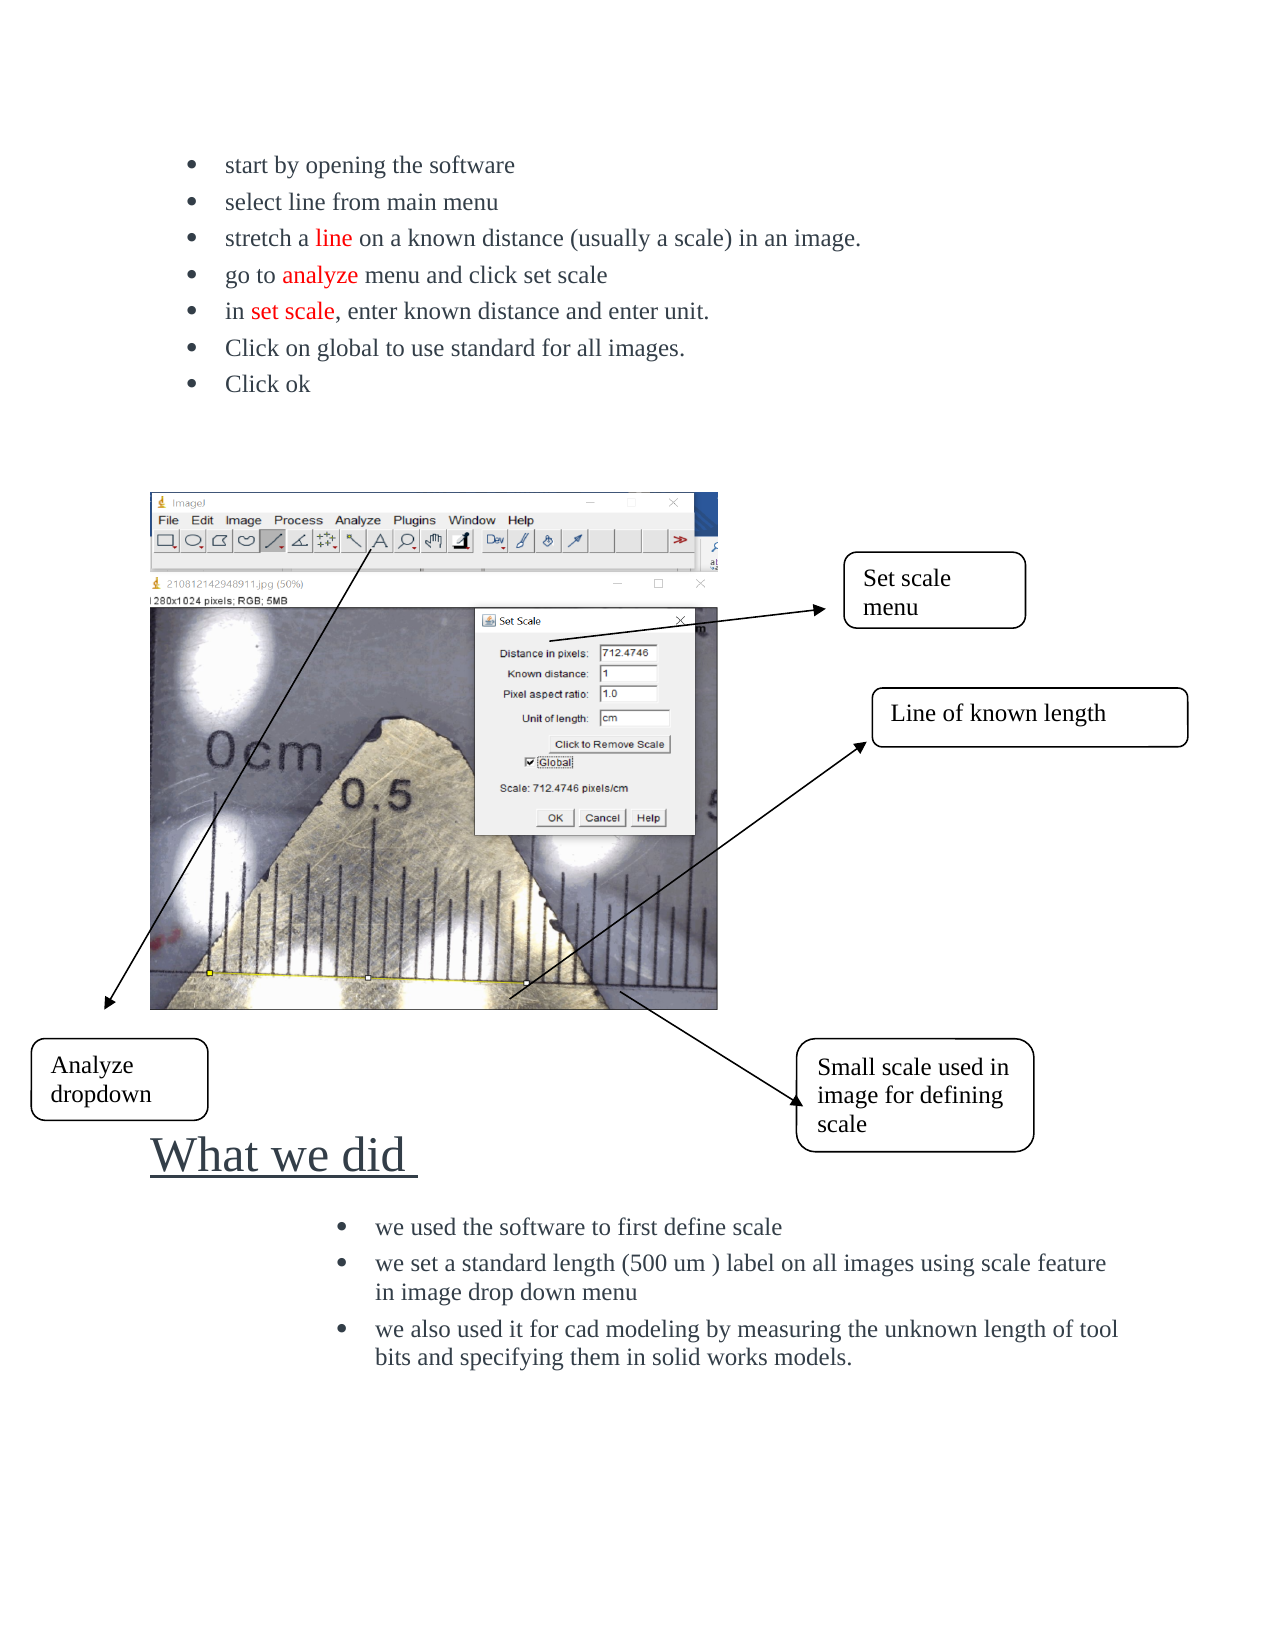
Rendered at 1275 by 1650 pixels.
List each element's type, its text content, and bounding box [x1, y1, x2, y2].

list select line from main menu [187, 187, 1125, 215]
list we used the software to first define scale [337, 1212, 1125, 1241]
list we also used it for cad modeling by measuring the unknown length of tool bits and specifying them in solid works models. [337, 1314, 1125, 1371]
list stretch a line on a known distance (usually a scale) in an image. [187, 223, 1125, 252]
list go to analyze menu and click set scale [187, 260, 1125, 288]
list Click on global to use standard for all images. [187, 333, 1125, 362]
list in set scale, enter known distance and enter unit. [187, 296, 1125, 325]
list start by opening the software [187, 150, 1125, 179]
list we set a standard length (500 um ) label on all images using scale feature in image drop down menu [337, 1248, 1125, 1306]
picture [150, 492, 718, 1010]
text What we did [150, 1125, 1125, 1183]
list Click ok [187, 369, 1125, 398]
